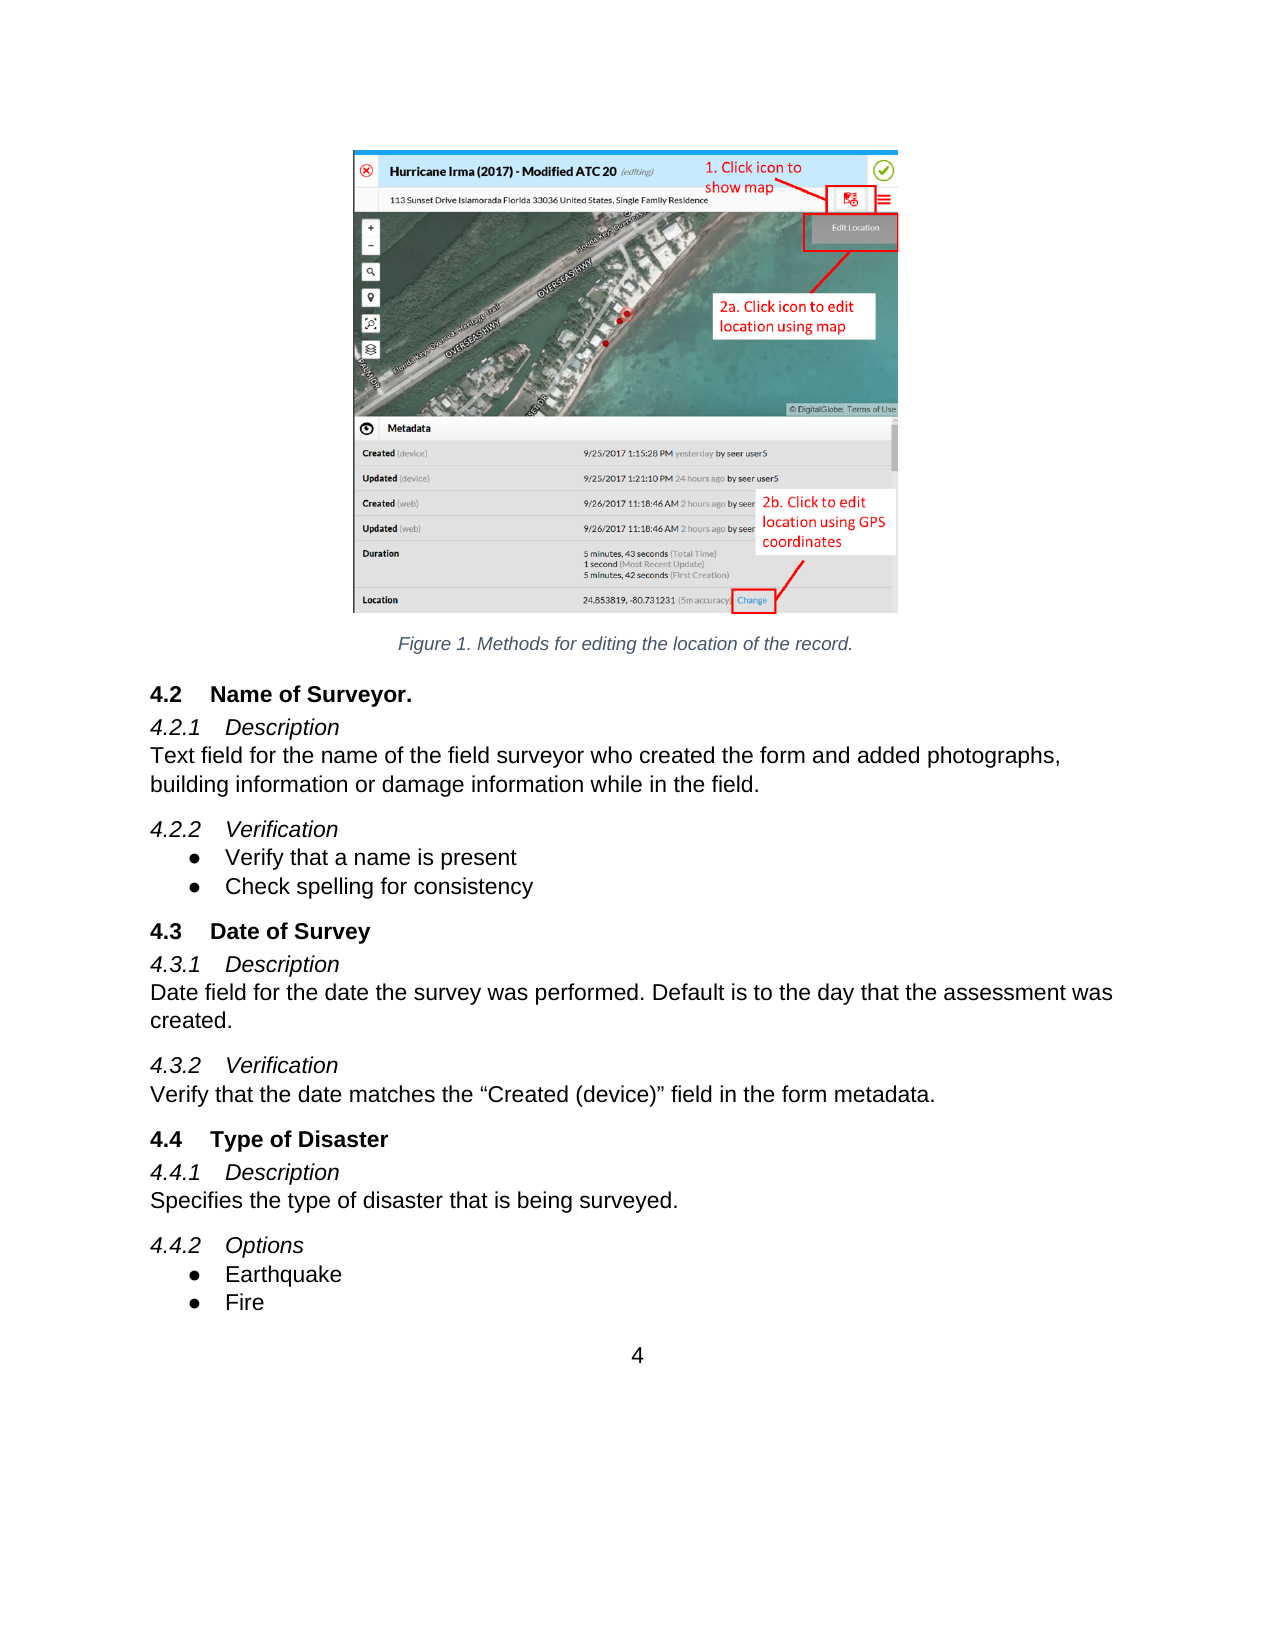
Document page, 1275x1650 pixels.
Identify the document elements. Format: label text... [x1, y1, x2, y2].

table_header Figure 1. Methods for editing the location of the record. [139, 150, 1113, 677]
text Verify that the date matches the “Created (device)” field in the form metadata. [150, 1081, 1125, 1107]
text Date field for the date the survey was performed. Default is to the day that the assessment was created. [150, 979, 1125, 1034]
picture [353, 150, 899, 614]
text Specifies the type of disaster that is being surveyed. [150, 1187, 1125, 1213]
list Fire [187, 1289, 1125, 1315]
subtitle Date of Survey [150, 918, 1125, 944]
subtitle Description [150, 1159, 1125, 1185]
list Verify that a name is present [187, 844, 1125, 871]
subtitle Name of Surveyor. [150, 681, 1125, 708]
list Earthquake [187, 1261, 1125, 1287]
text Text field for the name of the field surveyor who created the form and added photographs, building information or damage information while in the field. [150, 742, 1125, 797]
subtitle Verification [150, 1052, 1125, 1079]
subtitle Description [150, 714, 1125, 740]
subtitle Description [150, 951, 1125, 977]
subtitle Options [150, 1232, 1125, 1258]
subtitle Verification [150, 816, 1125, 842]
list Check spelling for consistency [187, 873, 1125, 899]
subtitle Type of Disaster [150, 1126, 1125, 1152]
